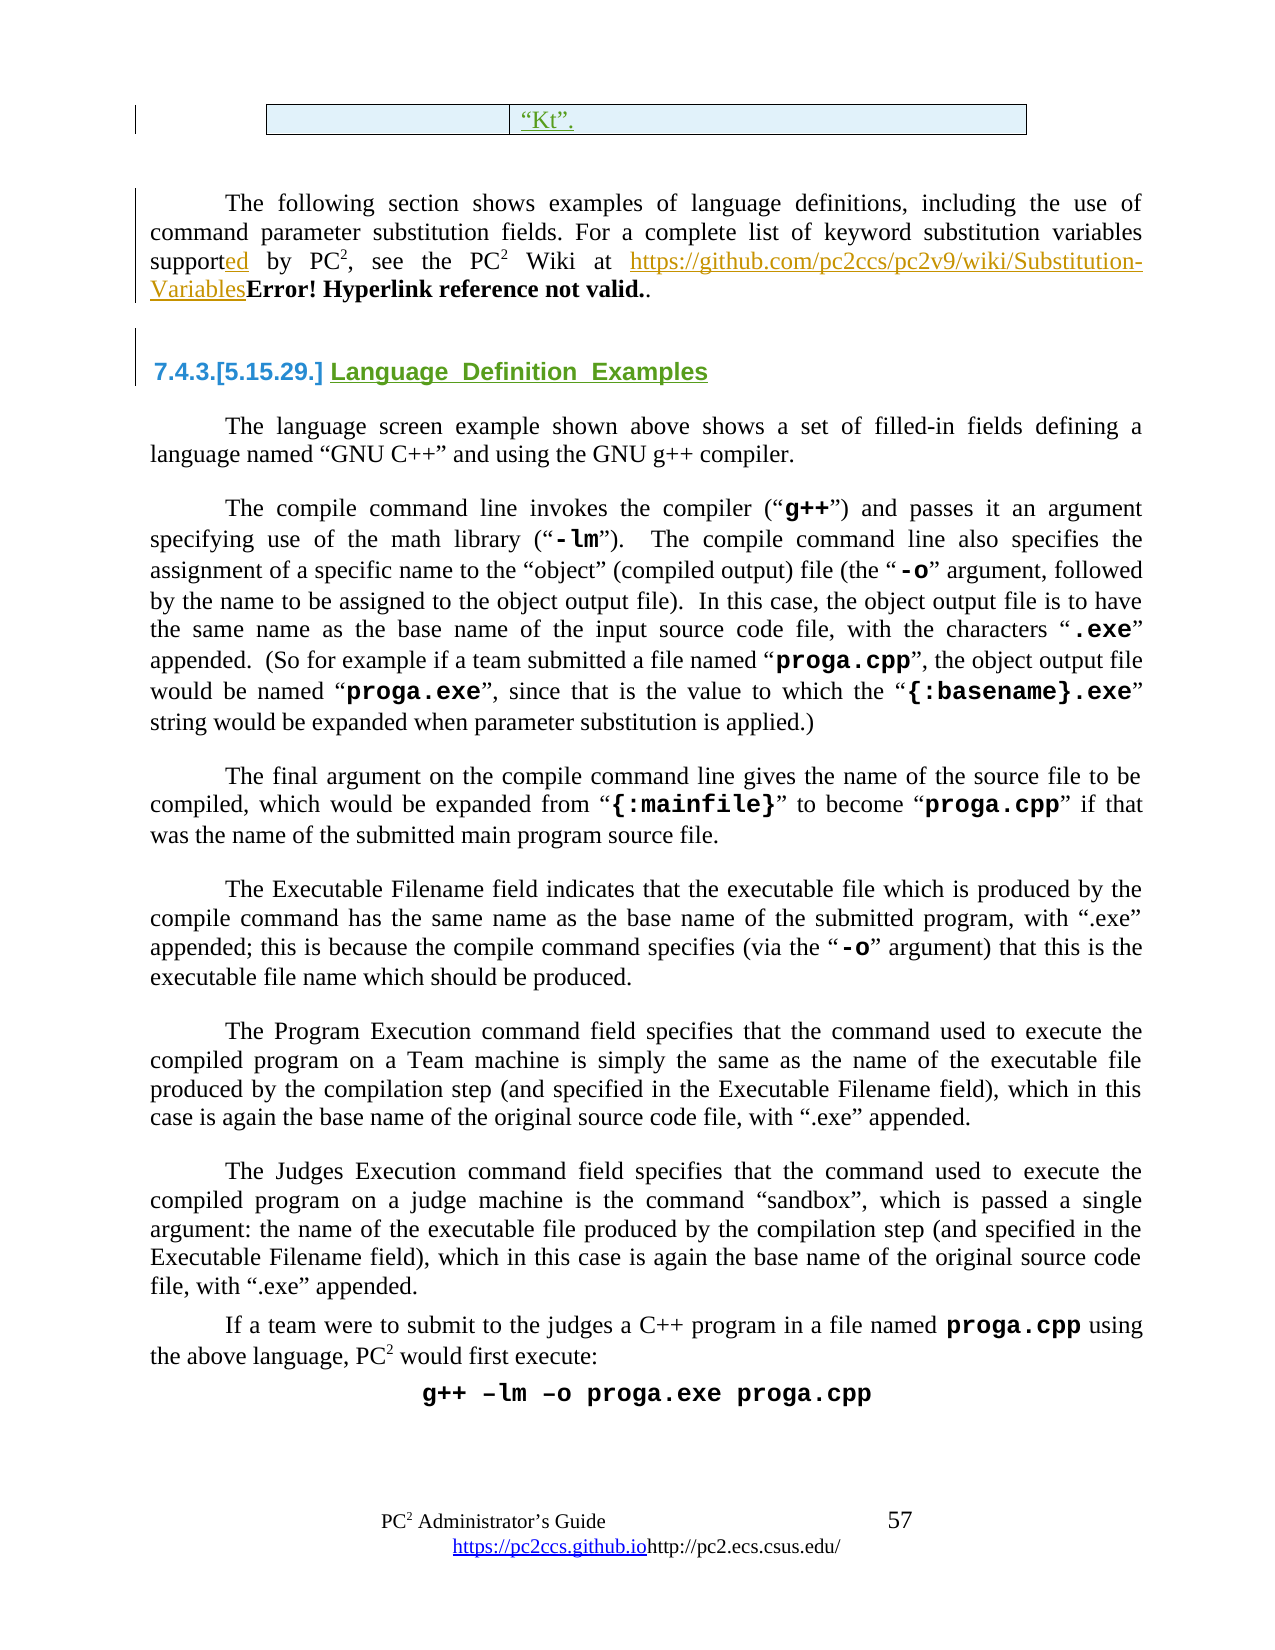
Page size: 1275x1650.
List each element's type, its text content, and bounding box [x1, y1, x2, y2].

text The language screen example shown above shows a set of filled-in fields defining a language named “GNU C++” and using the GNU g++ compiler. [150, 411, 1143, 468]
text g++ –lm –o proga.exe proga.cpp [150, 1380, 1143, 1409]
text The Executable Filename field indicates that the executable file which is produced by the compile command has the same name as the base name of the submitted program, with “.exe” appended; this is because the compile command specifies (via the “-o” argument) that this is the executable file name which should be produced. [150, 874, 1143, 991]
text The following section shows examples of language definitions, including the use of command parameter substitution fields. For a complete list of keyword substitution variables support by PC2, see the PC2 Wiki at Error! Hyperlink reference not valid.. [150, 188, 1143, 303]
text The compile command line invokes the compiler (“g++”) and passes it an argument specifying use of the math library (“-lm”). The compile command line also specifies the assignment of a specific name to the “object” (compiled output) file (the “-o” argument, followed by the name to be assigned to the object output file). In this case, the object output file is to have the same name as the base name of the input source code file, with the characters “.exe” appended. (So for example if a team submitted a file named “proga.cpp”, the object output file would be named “proga.exe”, since that is the value to which the “{:basename}.exe” string would be expanded when parameter substitution is applied.) [150, 493, 1143, 736]
text The Program Execution command field specifies that the command used to execute the compiled program on a Team machine is simply the same as the name of the executable file produced by the compilation step (and specified in the Executable Filename field), which in this case is again the base name of the original source code file, with “.exe” appended. [150, 1016, 1143, 1131]
text If a team were to submit to the judges a C++ program in a file named proga.cpp using the above language, PC2 would first execute: [150, 1310, 1143, 1370]
list Language Definition Examples [154, 357, 1143, 386]
text The final argument on the compile command line gives the name of the source file to be compiled, which would be expanded from “{:mainfile}” to become “proga.cpp” if that was the name of the submitted main program source file. [150, 761, 1143, 849]
text The Judges Execution command field specifies that the command used to execute the compiled program on a judge machine is the command “sandbox”, which is passed a single argument: the name of the executable file produced by the compilation step (and specified in the Executable Filename field), which in this case is again the base name of the original source code file, with “.exe” appended. [150, 1156, 1143, 1300]
